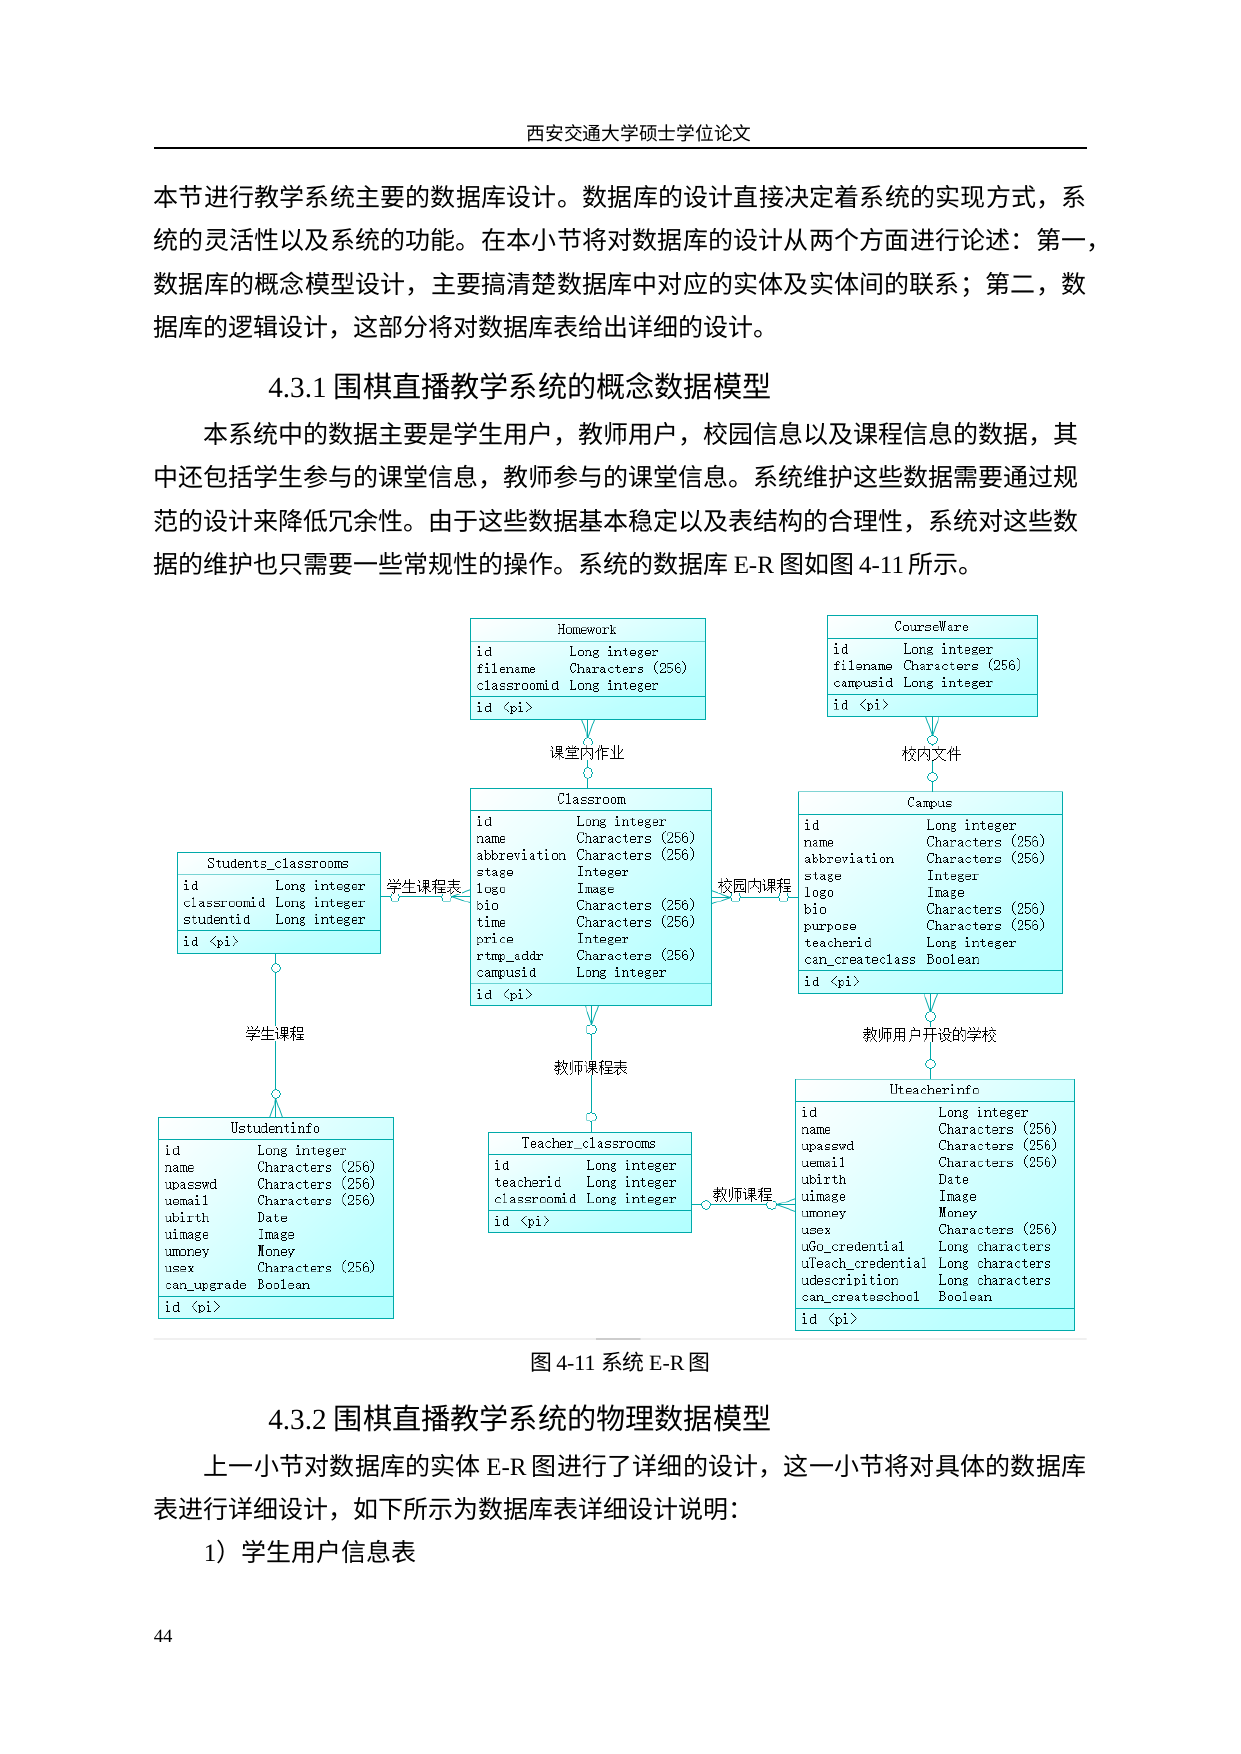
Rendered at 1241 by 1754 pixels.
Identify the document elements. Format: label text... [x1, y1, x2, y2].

subtitle 围棋直播教学系统的物理数据模型 [268, 1395, 1087, 1438]
text 上一小节对数据库的实体E-R图进行了详细的设计，这一小节将对具体的数据库表进行详细设计，如下所示为数据库表详细设计说明： [153, 1446, 1087, 1526]
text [153, 177, 1087, 344]
text 本系统中的数据主要是学生用户，教师用户，校园信息以及课程信息的数据，其中还包括学生参与的课堂信息，教师参与的课堂信息。系统维护这些数据需要通过规范的设计来降低冗余性。由于这些数据基本稳定以及表结构的合理性，系统对这些数据的维护也只需要一些常规性的操作。系统的数据库E-R图如图4-11所示。 [153, 414, 1087, 581]
picture [153, 600, 1087, 1340]
text 1）学生用户信息表 [153, 1533, 1087, 1569]
text 图4-11 系统E-R图 [153, 1345, 1087, 1377]
subtitle 围棋直播教学系统的概念数据模型 [268, 363, 1087, 406]
